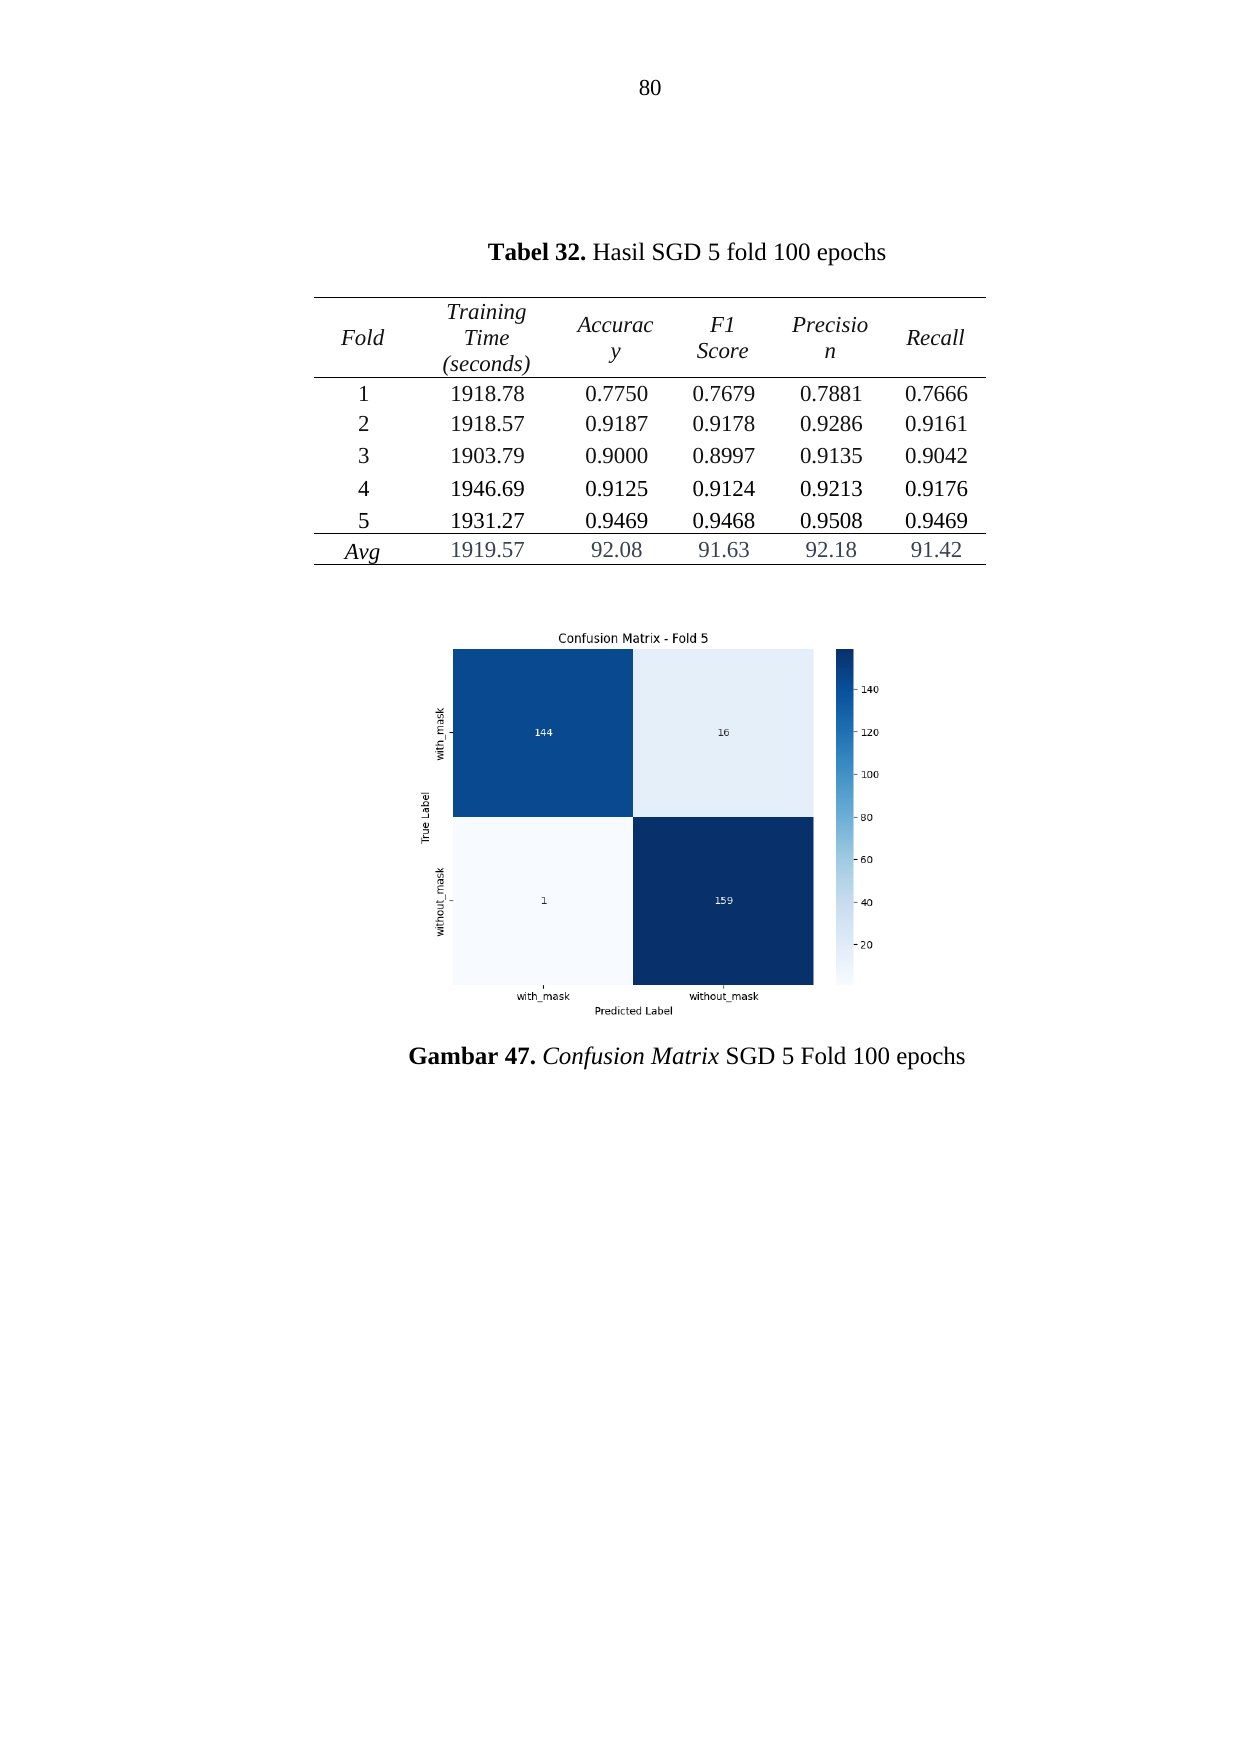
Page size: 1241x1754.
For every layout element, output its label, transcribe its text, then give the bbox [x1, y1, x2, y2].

table_cell 0.9178 [672, 408, 776, 439]
table_cell 1918.78 [414, 378, 561, 408]
table_cell 0.7666 [886, 378, 986, 408]
table_cell 0.9161 [886, 408, 986, 439]
table_header Training Time (seconds) [414, 298, 561, 377]
table_cell 0.9135 [776, 439, 886, 471]
table_cell 91.63 [672, 534, 776, 564]
picture [414, 625, 886, 1023]
table_cell 92.18 [776, 534, 886, 564]
table_cell 0.9124 [672, 471, 776, 502]
table_cell 0.9286 [776, 408, 886, 439]
table_cell 1 [314, 378, 413, 408]
table_header Recall [886, 298, 986, 377]
table_cell 0.7679 [672, 378, 776, 408]
table_cell 1946.69 [414, 471, 561, 502]
table_header Fold [314, 298, 413, 377]
table_cell 0.9000 [561, 439, 672, 471]
table_cell 2 [314, 408, 413, 439]
table_cell 0.9469 [561, 502, 672, 533]
table_cell 92.08 [561, 534, 672, 564]
table_cell 0.9508 [776, 502, 886, 533]
table_cell 91.42 [886, 534, 986, 564]
table_cell 1931.27 [414, 502, 561, 533]
table_cell 0.7881 [776, 378, 886, 408]
table_cell 0.9042 [886, 439, 986, 471]
table_cell 1919.57 [414, 534, 561, 564]
table_cell 0.9176 [886, 471, 986, 502]
table_cell 0.9468 [672, 502, 776, 533]
table_cell 1903.79 [414, 439, 561, 471]
table_cell 0.8997 [672, 439, 776, 471]
table_header Precision [776, 298, 886, 377]
table_cell 3 [314, 439, 413, 471]
table_cell 0.9469 [886, 502, 986, 533]
table_header Accuracy [561, 298, 672, 377]
table_cell Avg [314, 534, 413, 564]
table_cell 0.9187 [561, 408, 672, 439]
table_cell 5 [314, 502, 413, 533]
table_cell 4 [314, 471, 413, 502]
table_header F1 Score [672, 298, 776, 377]
table_cell 0.7750 [561, 378, 672, 408]
table_cell 0.9213 [776, 471, 886, 502]
table_cell 1918.57 [414, 408, 561, 439]
text Tabel 32. Hasil SGD 5 fold 100 epochs [311, 237, 1063, 266]
table_cell 0.9125 [561, 471, 672, 502]
